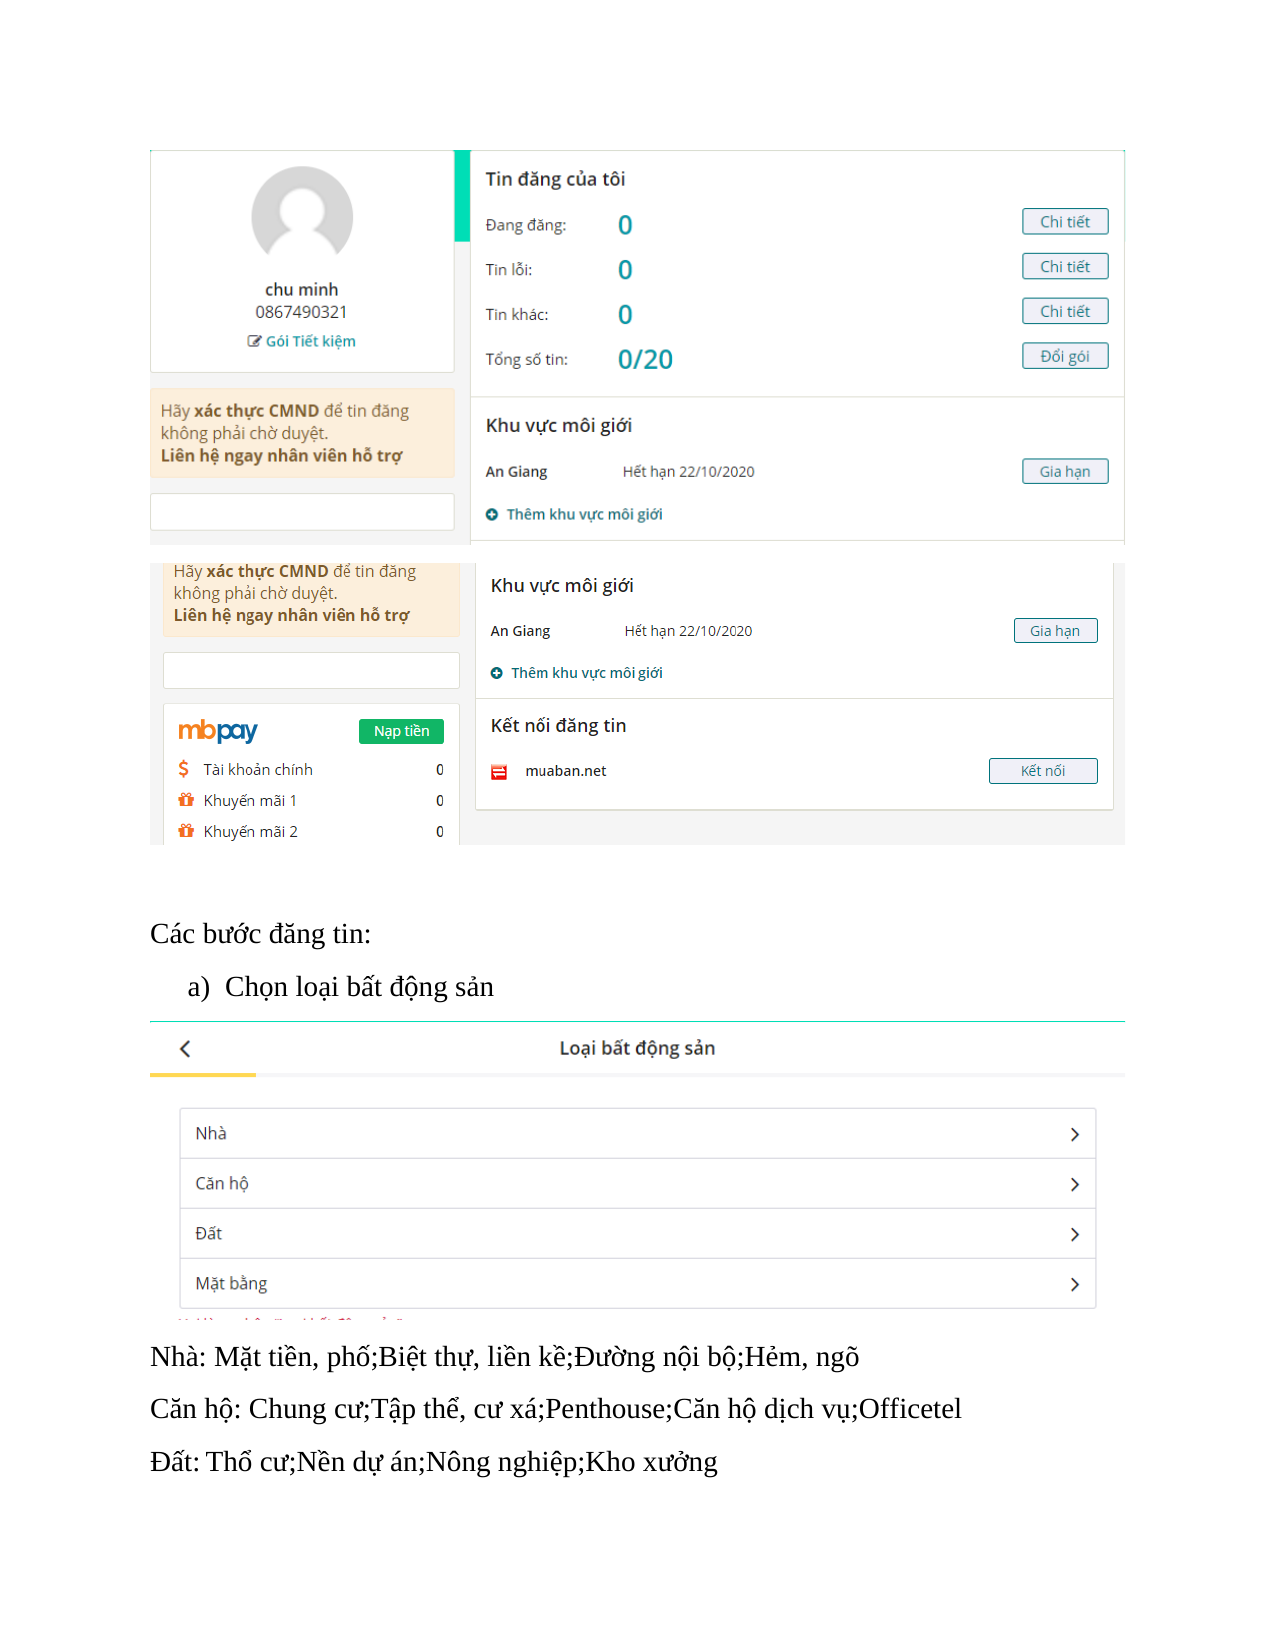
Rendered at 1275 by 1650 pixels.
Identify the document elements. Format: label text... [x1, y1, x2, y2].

list Chọn loại bất động sản [187, 969, 1125, 1002]
picture [150, 1021, 1125, 1320]
text Các bước đăng tin: [150, 916, 1125, 949]
text Nhà: Mặt tiền, phố;Biệt thự, liền kề;Đường nội bộ;Hẻm, ngõ [150, 1339, 1125, 1372]
text Căn hộ: Chung cư;Tập thể, cư xá;Penthouse;Căn hộ dịch vụ;Officetel [150, 1392, 1125, 1425]
picture [150, 563, 1125, 845]
text Đất: Thổ cư;Nền dự án;Nông nghiệp;Kho xưởng [150, 1444, 1125, 1478]
picture [150, 150, 1125, 545]
